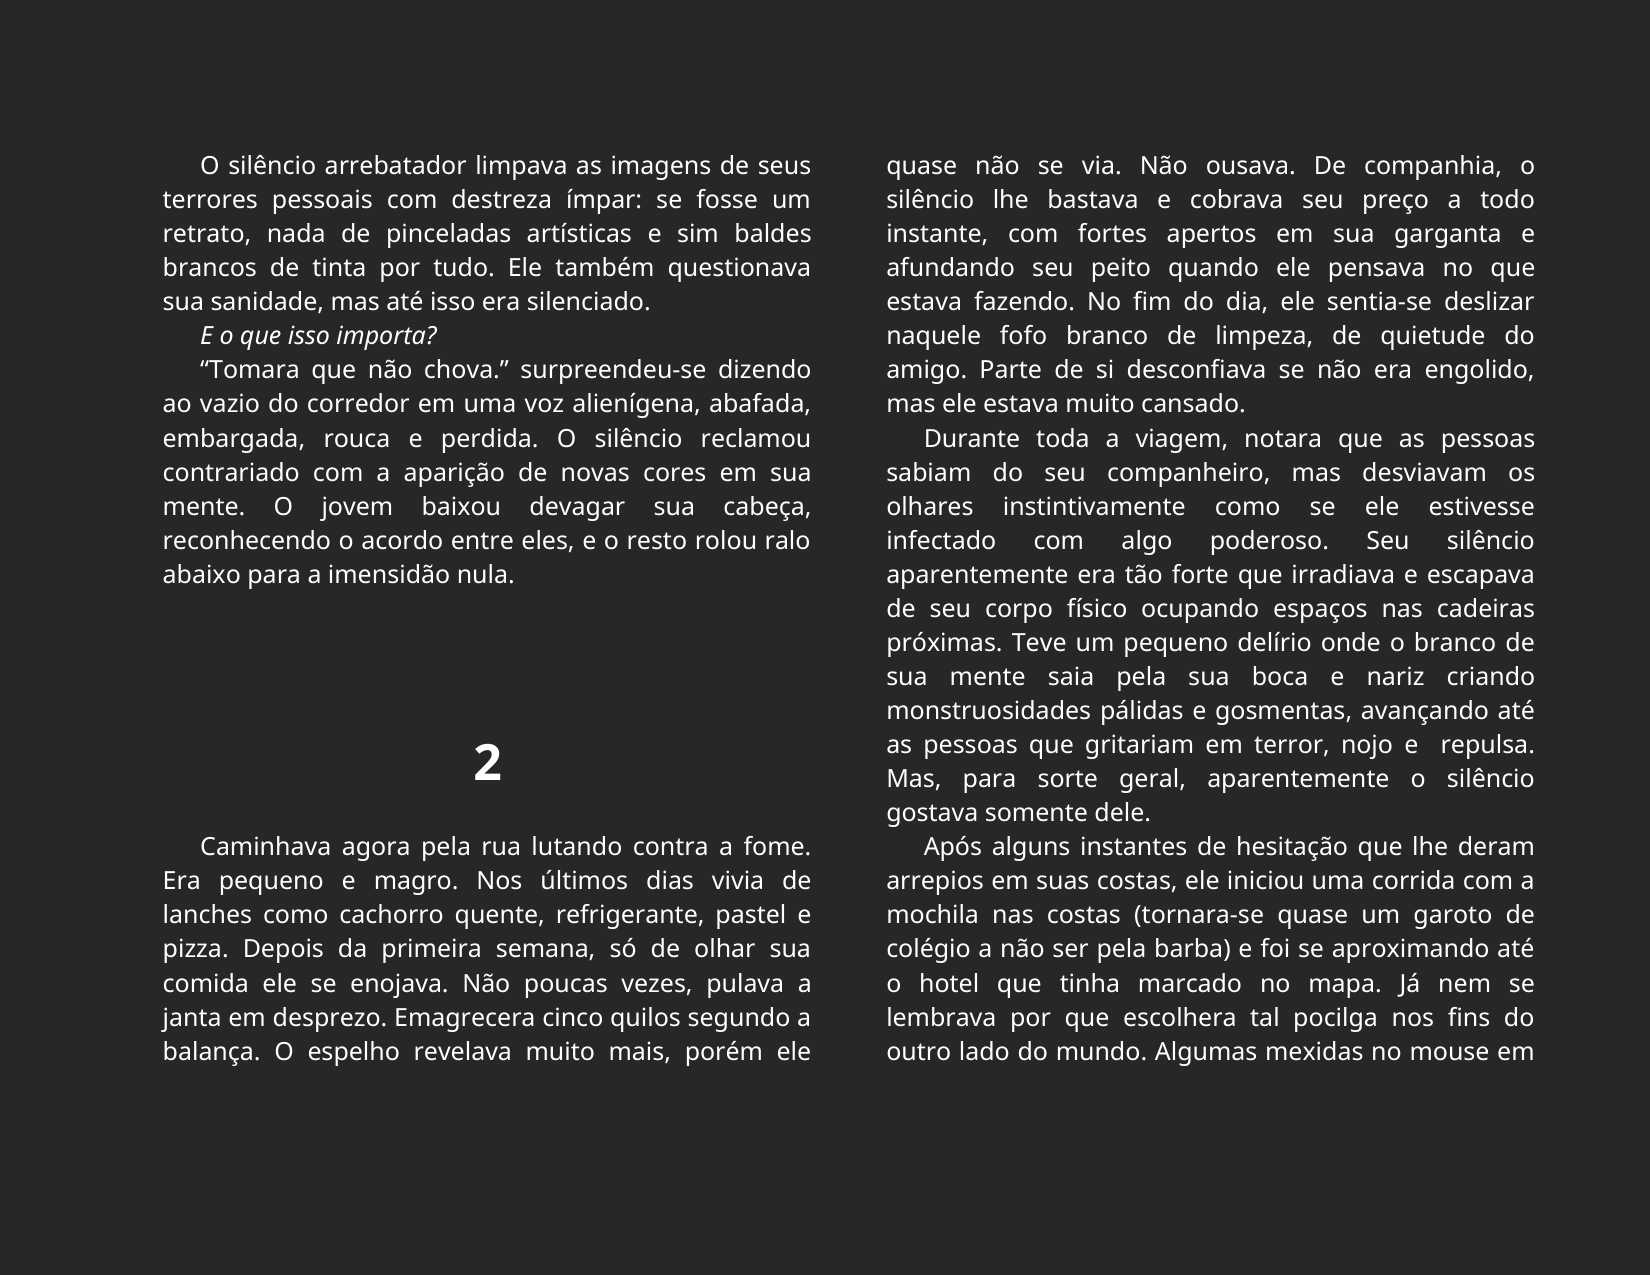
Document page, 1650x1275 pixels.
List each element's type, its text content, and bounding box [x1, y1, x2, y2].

text Caminhava agora pela rua lutando contra a fome. Era pequeno e magro. Nos últimos dias vivia de lanches como cachorro quente, refrigerante, pastel e pizza. Depois da primeira semana, só de olhar sua comida ele se enojava. Não poucas vezes, pulava a janta em desprezo. Emagrecera cinco quilos segundo a balança. O espelho revelava muito mais, porém ele quase não se via. Não ousava. De companhia, o silêncio lhe bastava e cobrava seu preço a todo instante, com fortes apertos em sua garganta e afundando seu peito quando ele pensava no que estava fazendo. No fim do dia, ele sentia-se deslizar naquele fofo branco de limpeza, de quietude do amigo. Parte de si desconfiava se não era engolido, mas ele estava muito cansado. [162, 829, 812, 1067]
text Caminhava agora pela rua lutando contra a fome. Era pequeno e magro. Nos últimos dias vivia de lanches como cachorro quente, refrigerante, pastel e pizza. Depois da primeira semana, só de olhar sua comida ele se enojava. Não poucas vezes, pulava a janta em desprezo. Emagrecera cinco quilos segundo a balança. O espelho revelava muito mais, porém ele quase não se via. Não ousava. De companhia, o silêncio lhe bastava e cobrava seu preço a todo instante, com fortes apertos em sua garganta e afundando seu peito quando ele pensava no que estava fazendo. No fim do dia, ele sentia-se deslizar naquele fofo branco de limpeza, de quietude do amigo. Parte de si desconfiava se não era engolido, mas ele estava muito cansado. [886, 148, 1536, 420]
text “Tomara que não chova.” surpreendeu-se dizendo ao vazio do corredor em uma voz alienígena, abafada, embargada, rouca e perdida. O silêncio reclamou contrariado com a aparição de novas cores em sua mente. O jovem baixou devagar sua cabeça, reconhecendo o acordo entre eles, e o resto rolou ralo abaixo para a imensidão nula. [162, 352, 812, 591]
text Durante toda a viagem, notara que as pessoas sabiam do seu companheiro, mas desviavam os olhares instintivamente como se ele estivesse infectado com algo poderoso. Seu silêncio aparentemente era tão forte que irradiava e escapava de seu corpo físico ocupando espaços nas cadeiras próximas. Teve um pequeno delírio onde o branco de sua mente saia pela sua boca e nariz criando monstruosidades pálidas e gosmentas, avançando até as pessoas que gritariam em terror, nojo e repulsa. Mas, para sorte geral, aparentemente o silêncio gostava somente dele. [886, 420, 1536, 829]
text 2 [162, 727, 812, 795]
text O silêncio arrebatador limpava as imagens de seus terrores pessoais com destreza ímpar: se fosse um retrato, nada de pinceladas artísticas e sim baldes brancos de tinta por tudo. Ele também questionava sua sanidade, mas até isso era silenciado. [162, 148, 812, 318]
text E o que isso importa? [162, 318, 812, 352]
